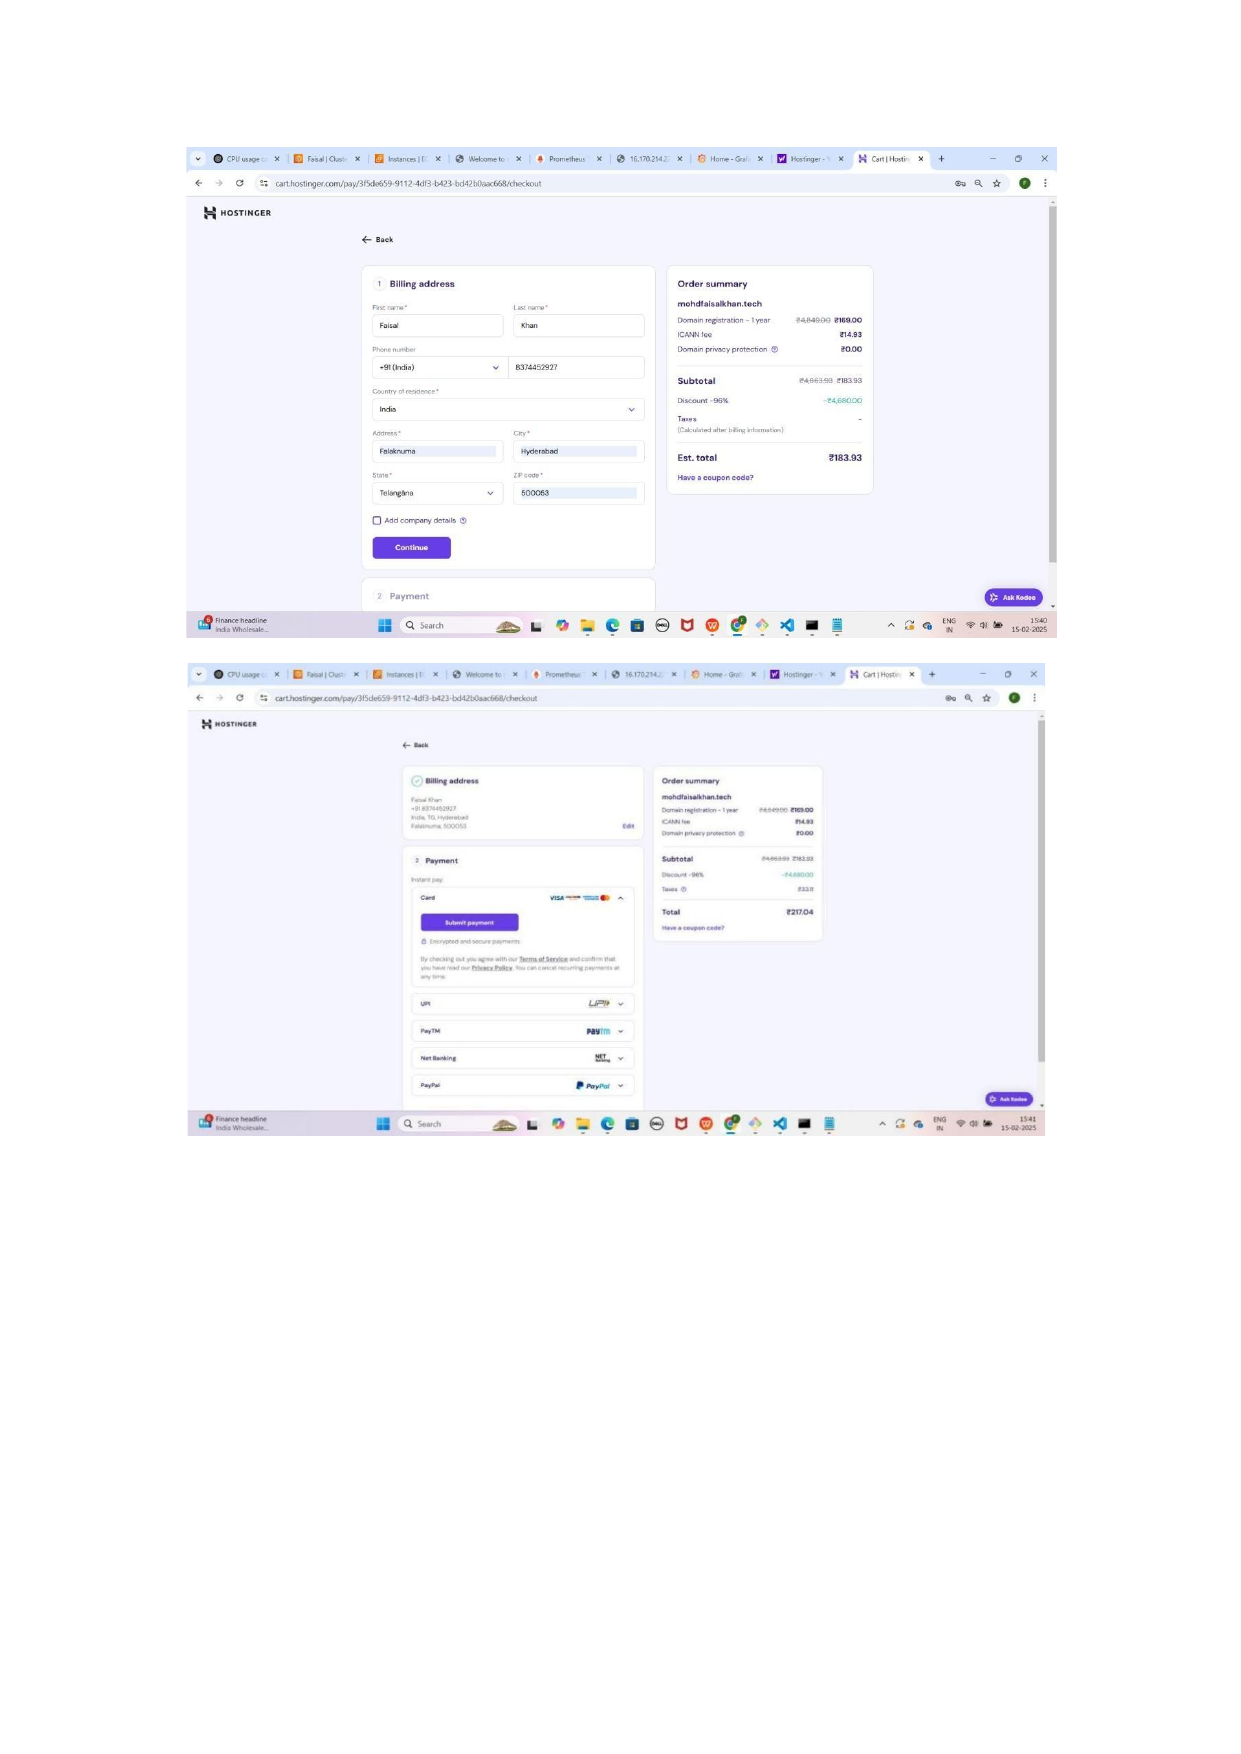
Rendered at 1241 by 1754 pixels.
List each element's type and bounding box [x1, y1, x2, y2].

picture [186, 147, 1057, 638]
picture [187, 663, 1046, 1136]
